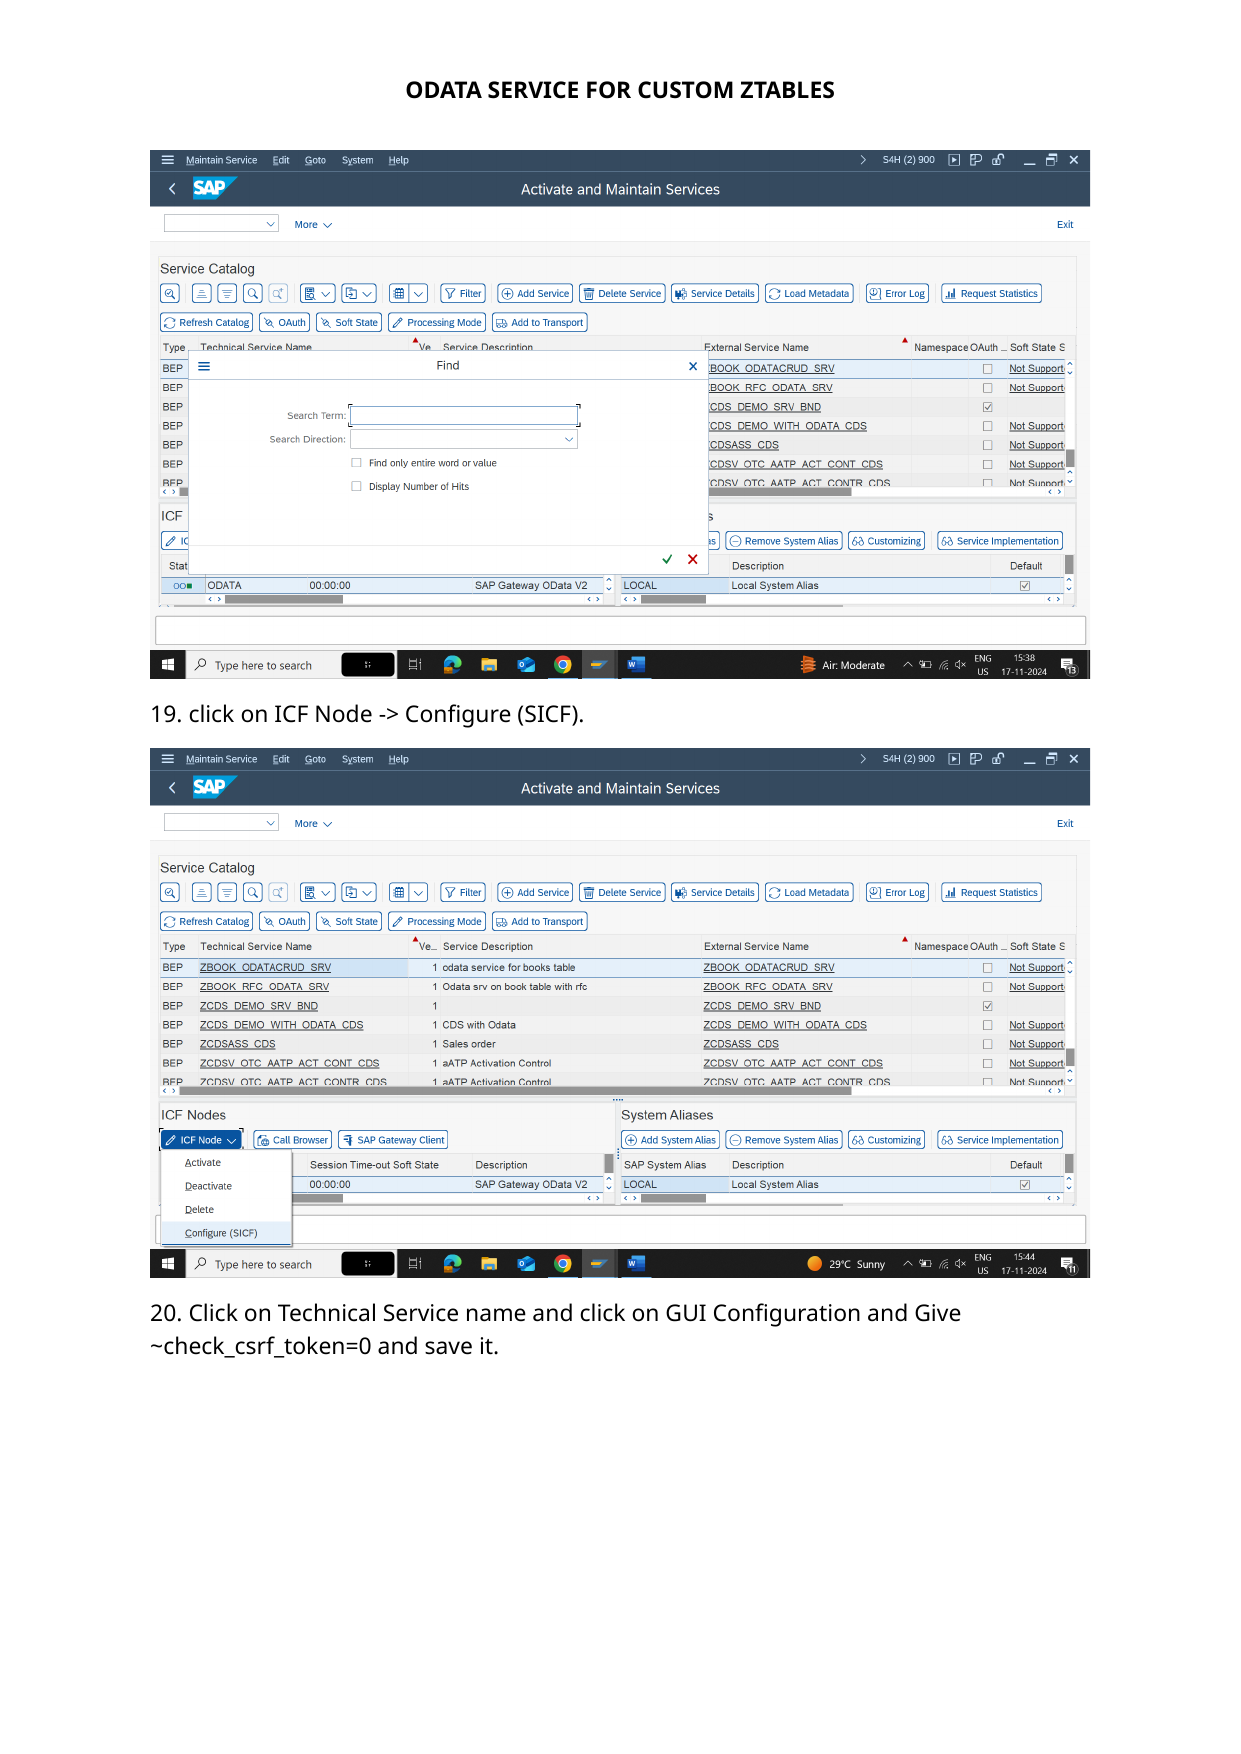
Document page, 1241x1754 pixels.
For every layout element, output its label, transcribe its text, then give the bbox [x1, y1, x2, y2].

picture [150, 150, 1091, 679]
picture [150, 748, 1091, 1278]
text 19. click on ICF Node -> Configure (SICF). [150, 698, 1090, 729]
text 20. Click on Technical Service name and click on GUI Configuration and Give ~check_csrf_token=0 and save it. [150, 1296, 1090, 1361]
